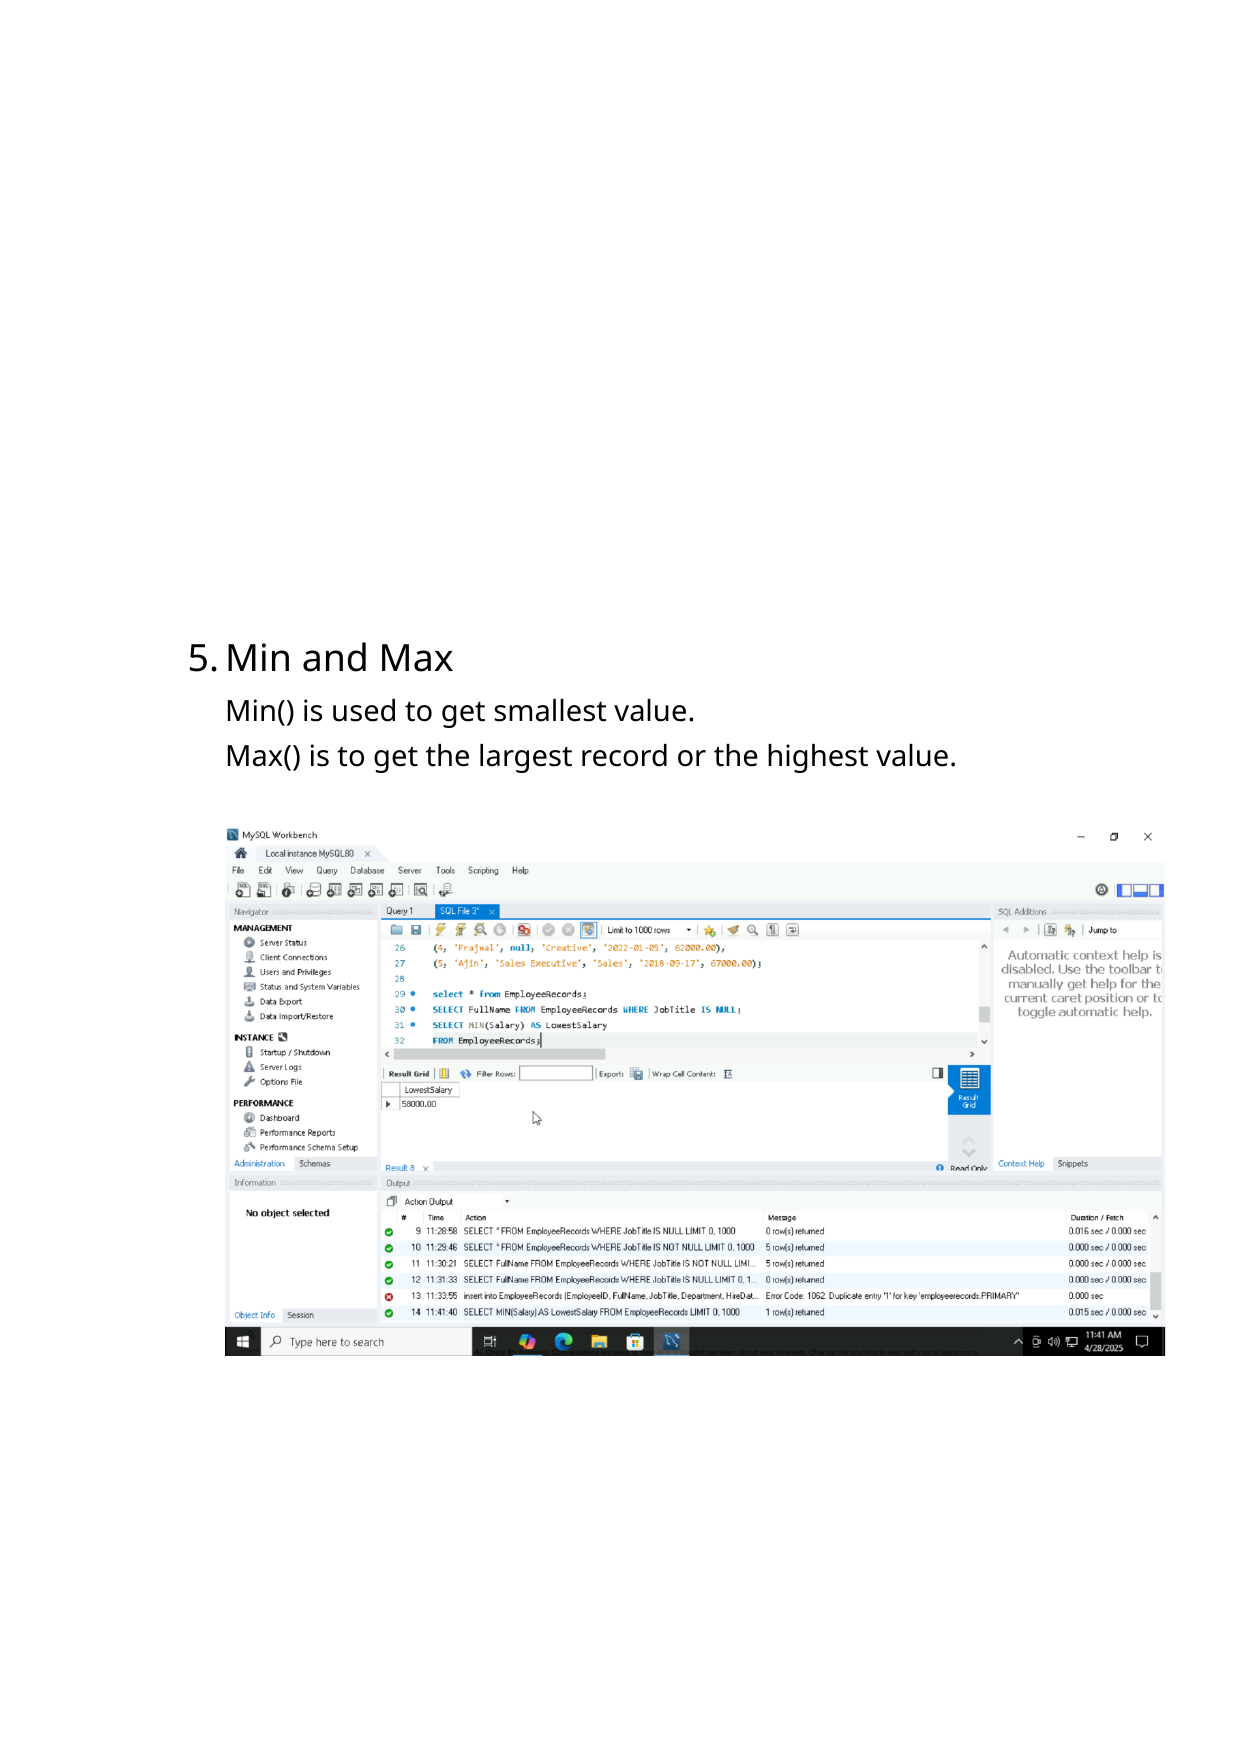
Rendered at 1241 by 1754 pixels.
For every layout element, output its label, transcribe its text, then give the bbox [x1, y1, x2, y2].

list Min and Max [187, 631, 1090, 682]
list Min() is used to get smallest value. [225, 690, 1090, 729]
list Max() is to get the largest record or the highest value. [225, 736, 1090, 775]
picture [225, 826, 1166, 1356]
